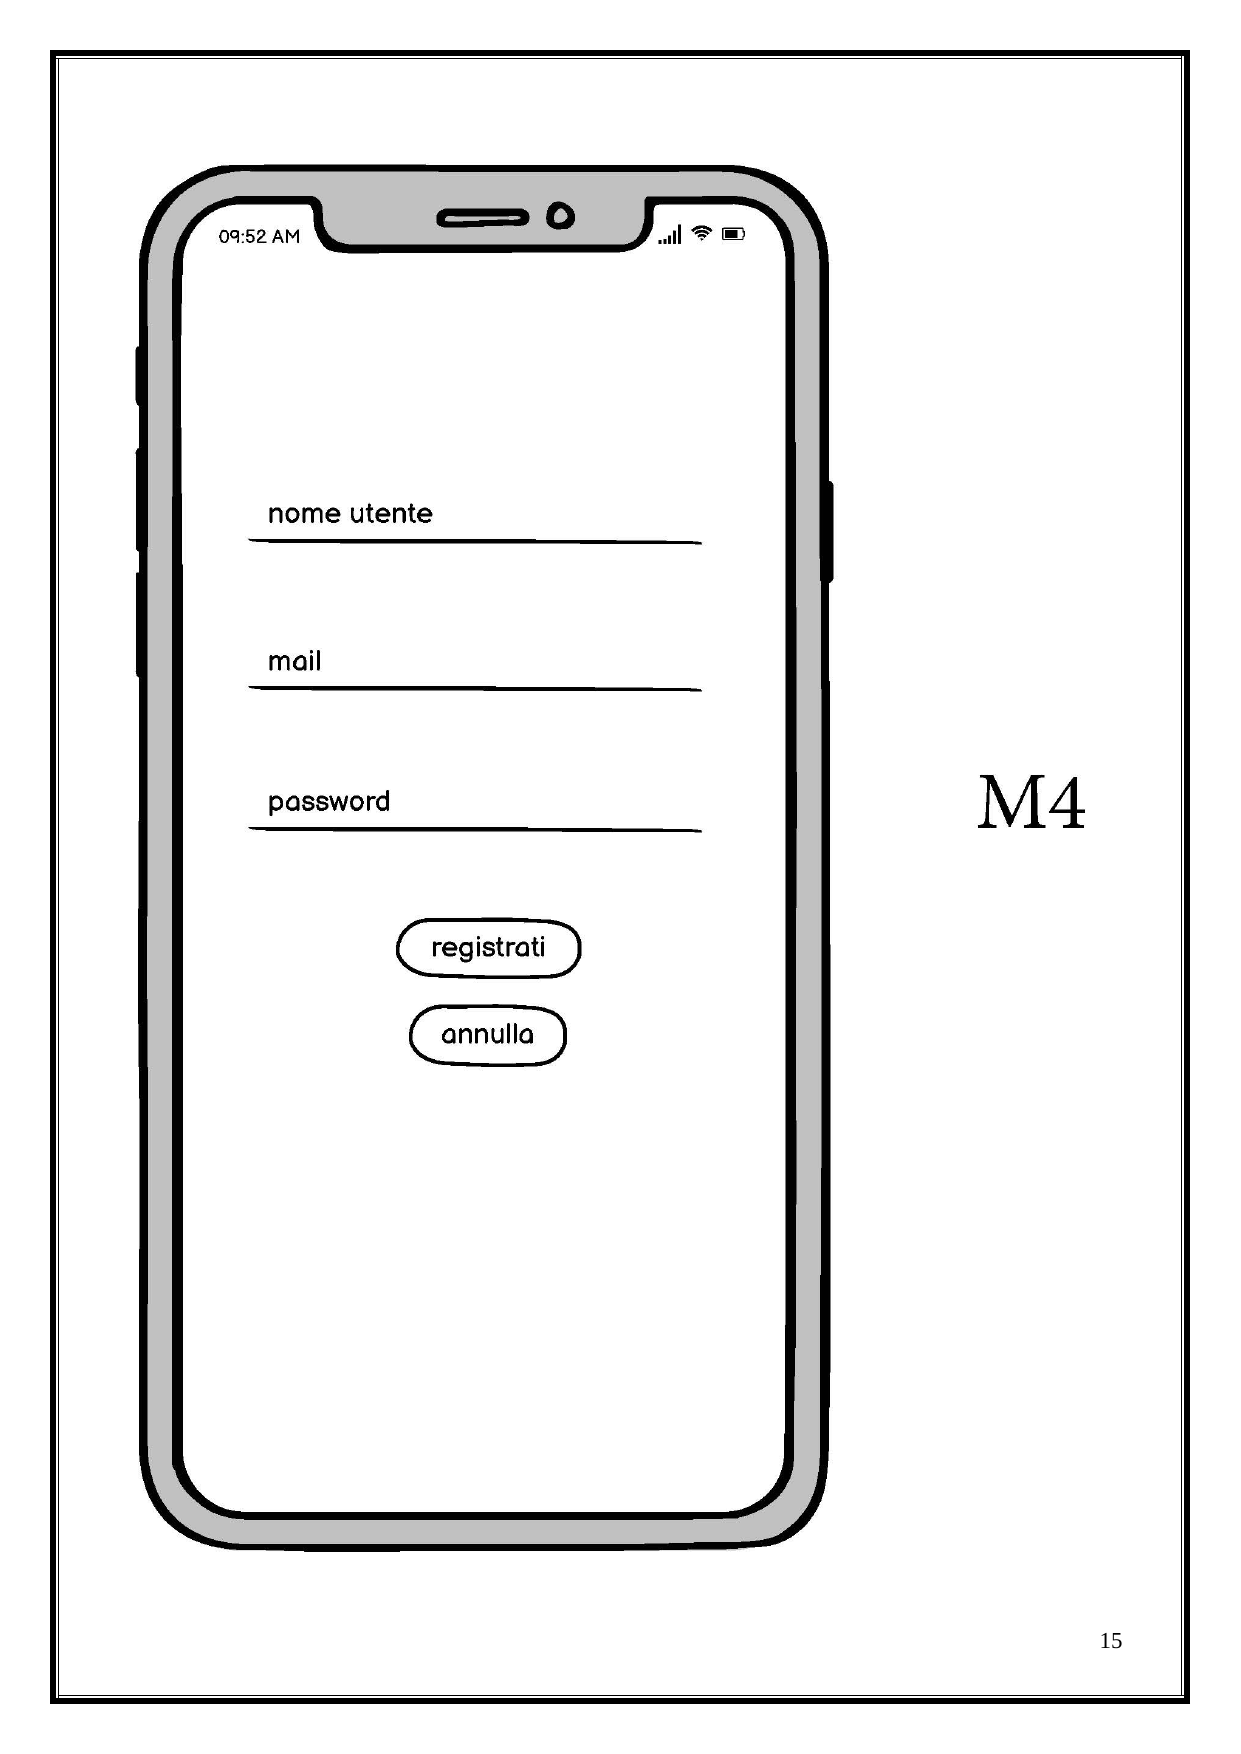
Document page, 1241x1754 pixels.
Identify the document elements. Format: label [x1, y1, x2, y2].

picture [118, 147, 1123, 1568]
